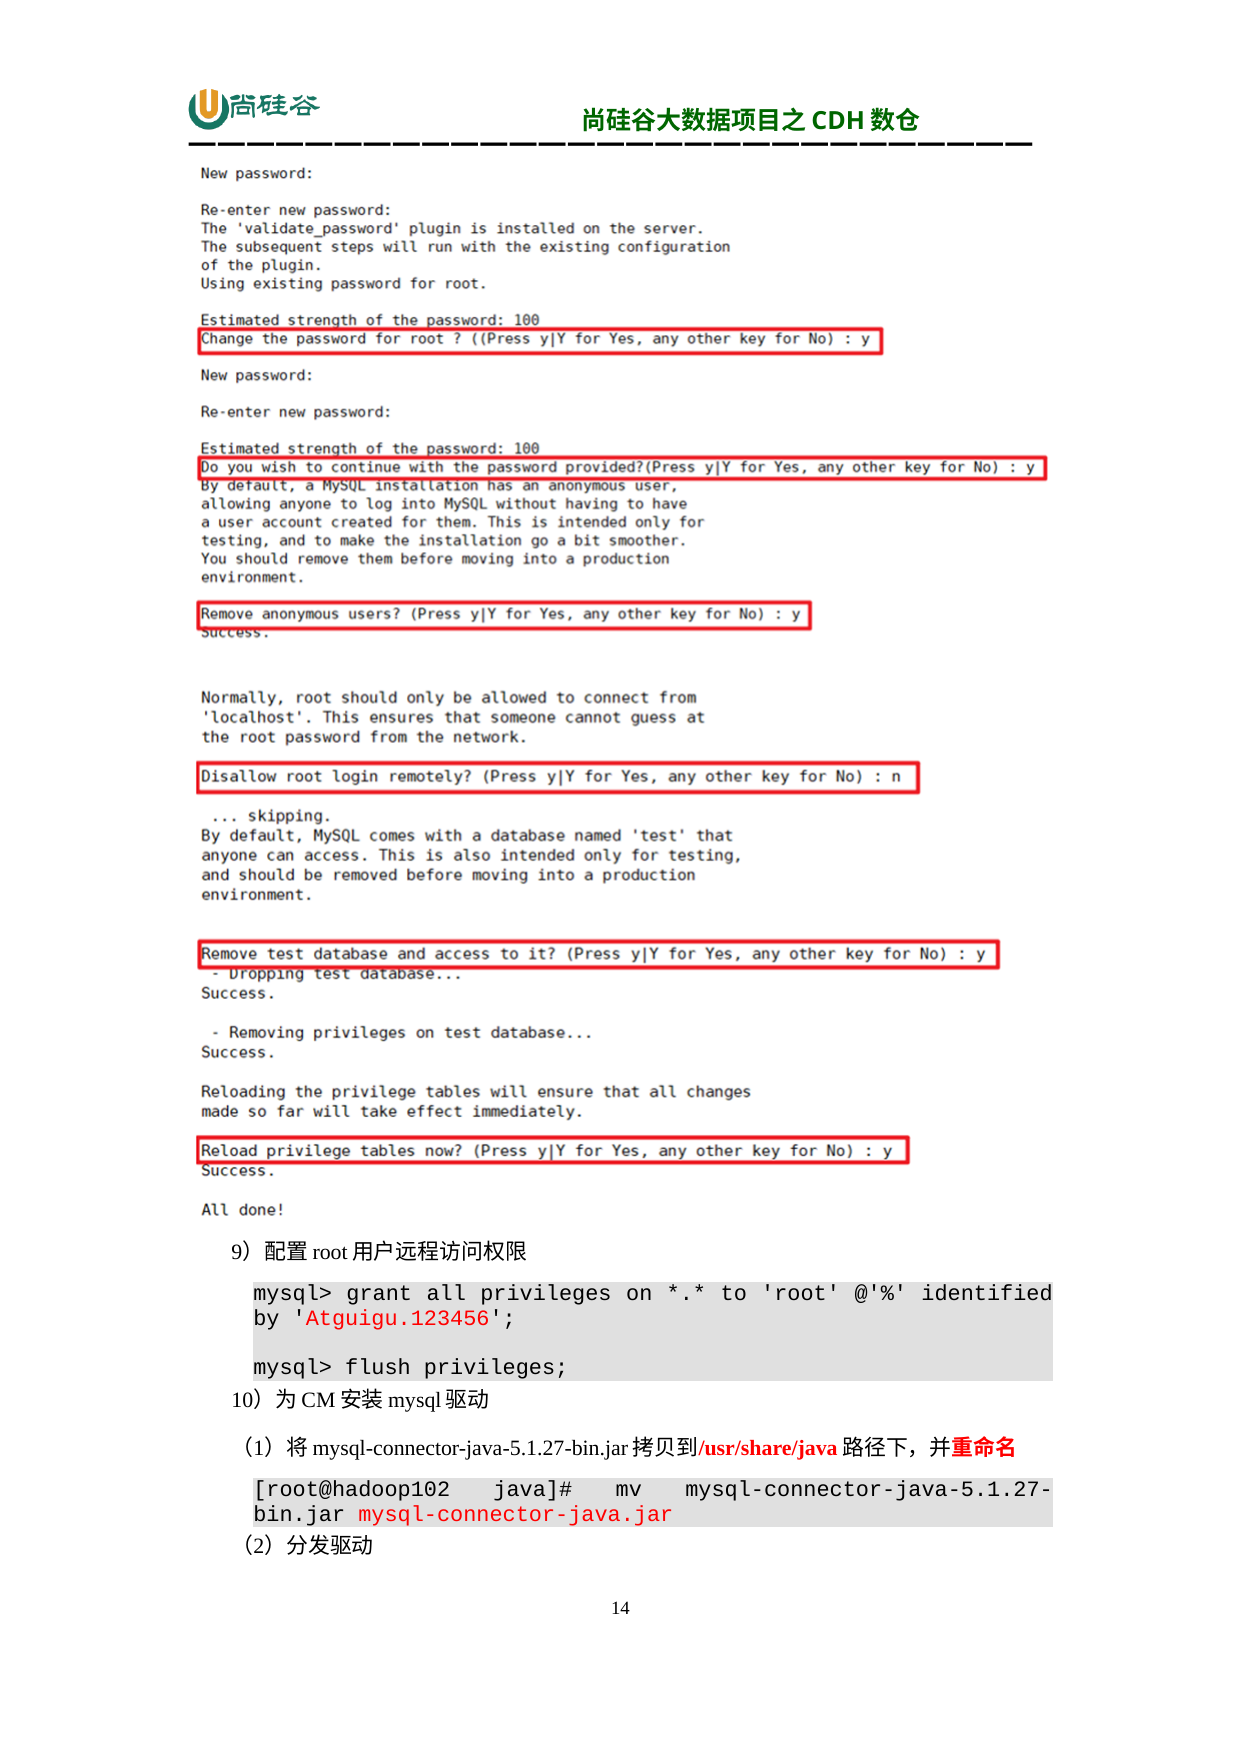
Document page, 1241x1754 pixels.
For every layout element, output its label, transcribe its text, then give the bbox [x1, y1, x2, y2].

text [root@hadoop102 java]# mv mysql-connector-java-5.1.27-bin.jar mysql-connector-java.jar [253, 1478, 1053, 1527]
text （1）将mysql-connector-java-5.1.27-bin.jar拷贝到/usr/share/java路径下，并重命名 [187, 1429, 1053, 1462]
picture [187, 88, 320, 130]
text 9）配置root用户远程访问权限 [187, 1234, 1053, 1266]
text （2）分发驱动 [187, 1527, 1053, 1560]
text mysql> flush privileges; [253, 1356, 1053, 1381]
text mysql> grant all privileges on *.* to 'root' @'%' identified by 'Atguigu.123456'; [253, 1282, 1053, 1332]
picture [187, 161, 1053, 1219]
text 10）为CM安装mysql驱动 [187, 1381, 1053, 1414]
